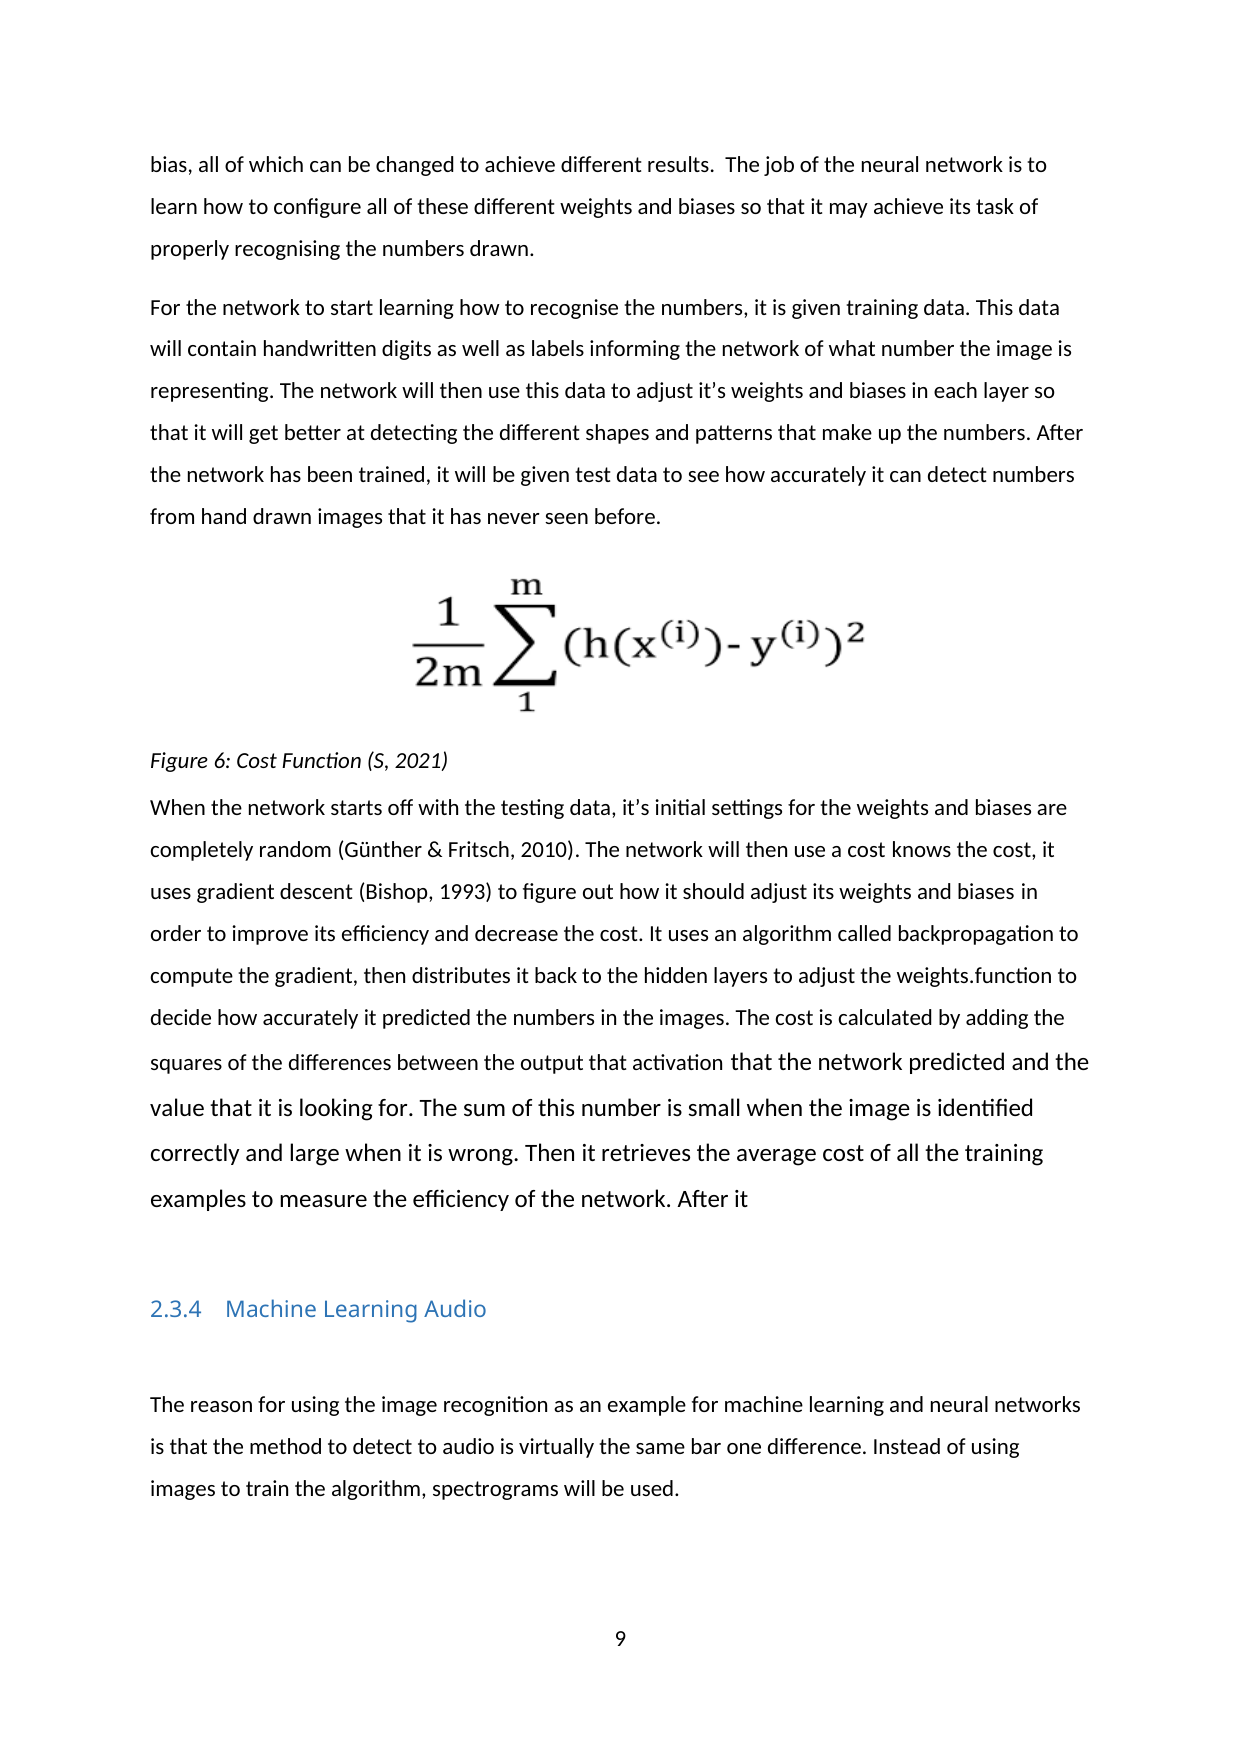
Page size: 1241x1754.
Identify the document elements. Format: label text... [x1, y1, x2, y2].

text When the network starts off with the testing data, it’s initial settings for the weights and biases are completely random . The network will then use a cost knows the cost, it uses gradient descent to figure out how it should adjust its weights and biases in order to improve its efficiency and decrease the cost. It uses an algorithm called backpropagation to compute the gradient, then distributes it back to the hidden layers to adjust the weights.function to decide how accurately it predicted the numbers in the images. The cost is calculated by adding the squares of the differences between the output that activation that the network predicted and the value that it is looking for. The sum of this number is small when the image is identified correctly and large when it is wrong. Then it retrieves the average cost of all the training examples to measure the efficiency of the network. After it [150, 793, 1090, 1214]
picture [314, 561, 926, 728]
subtitle Machine Learning Audio [150, 1292, 1090, 1324]
text For the network to start learning how to recognise the numbers, it is given training data. This data will contain handwritten digits as well as labels informing the network of what number the image is representing. The network will then use this data to adjust it’s weights and biases in each layer so that it will get better at detecting the different shapes and patterns that make up the numbers. After the network has been trained, it will be given test data to see how accurately it can detect numbers from hand drawn images that it has never seen before. [150, 293, 1090, 531]
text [150, 150, 1090, 262]
text Figure 6: Cost Function (S, 2021) [150, 746, 1090, 774]
text The reason for using the image recognition as an example for machine learning and neural networks is that the method to detect to audio is virtually the same bar one difference. Instead of using images to train the algorithm, spectrograms will be used. [150, 1390, 1090, 1502]
